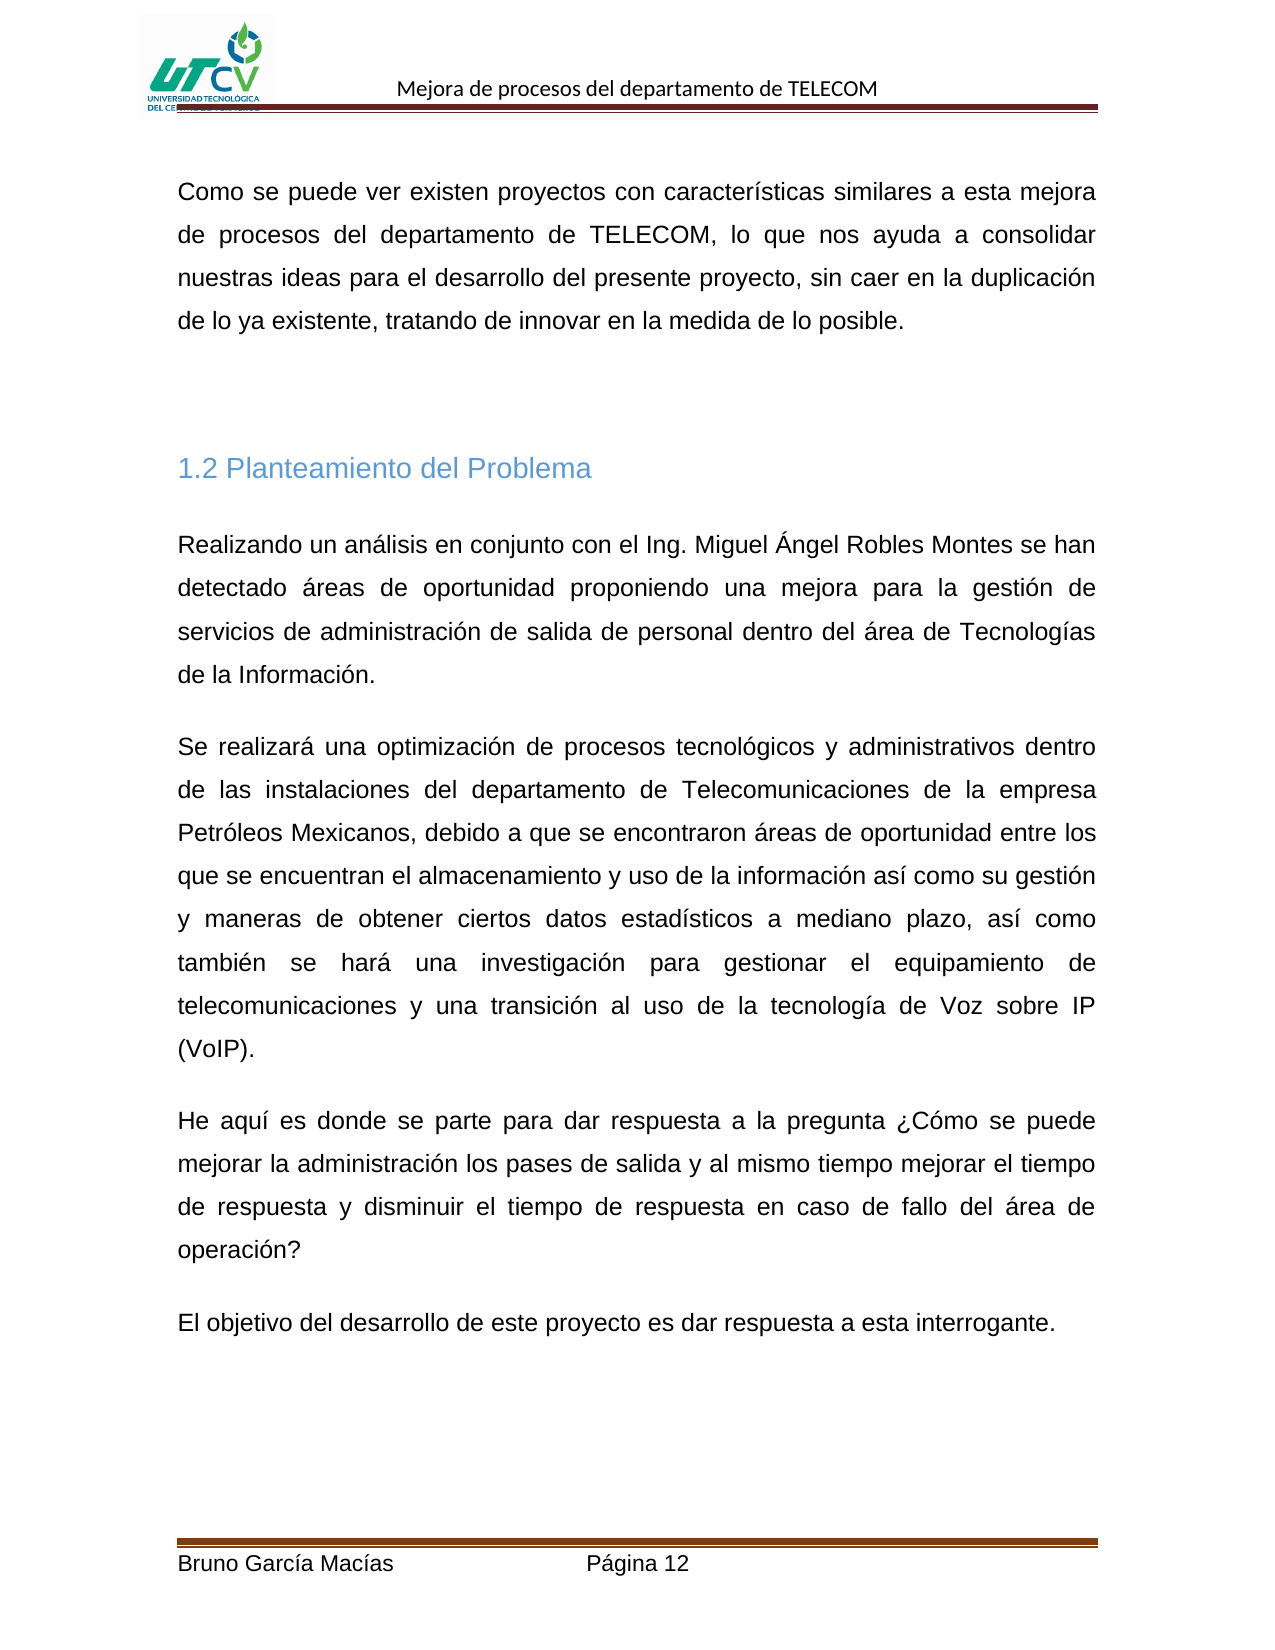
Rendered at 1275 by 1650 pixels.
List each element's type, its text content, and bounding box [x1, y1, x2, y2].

text Realizando un análisis en conjunto con el Ing. Miguel Ángel Robles Montes se han detectado áreas de oportunidad proponiendo una mejora para la gestión de servicios de administración de salida de personal dentro del área de Tecnologías de la Información. [177, 530, 1098, 688]
text El objetivo del desarrollo de este proyecto es dar respuesta a esta interrogante. [177, 1308, 1098, 1336]
subtitle 1.2 Planteamiento del Problema [177, 451, 1098, 484]
text Como se puede ver existen proyectos con características similares a esta mejora de procesos del departamento de TELECOM, lo que nos ayuda a consolidar nuestras ideas para el desarrollo del presente proyecto, sin caer en la duplicación de lo ya existente, tratando de innovar en la medida de lo posible. [177, 177, 1098, 335]
text He aquí es donde se parte para dar respuesta a la pregunta ¿Cómo se puede mejorar la administración los pases de salida y al mismo tiempo mejorar el tiempo de respuesta y disminuir el tiempo de respuesta en caso de fallo del área de operación? [177, 1106, 1098, 1264]
text Se realizará una optimización de procesos tecnológicos y administrativos dentro de las instalaciones del departamento de Telecomunicaciones de la empresa Petróleos Mexicanos, debido a que se encontraron áreas de oportunidad entre los que se encuentran el almacenamiento y uso de la información así como su gestión y maneras de obtener ciertos datos estadísticos a mediano plazo, así como también se hará una investigación para gestionar el equipamiento de telecomunicaciones y una transición al uso de la tecnología de Voz sobre IP (VoIP). [177, 732, 1098, 1062]
picture [138, 14, 274, 120]
